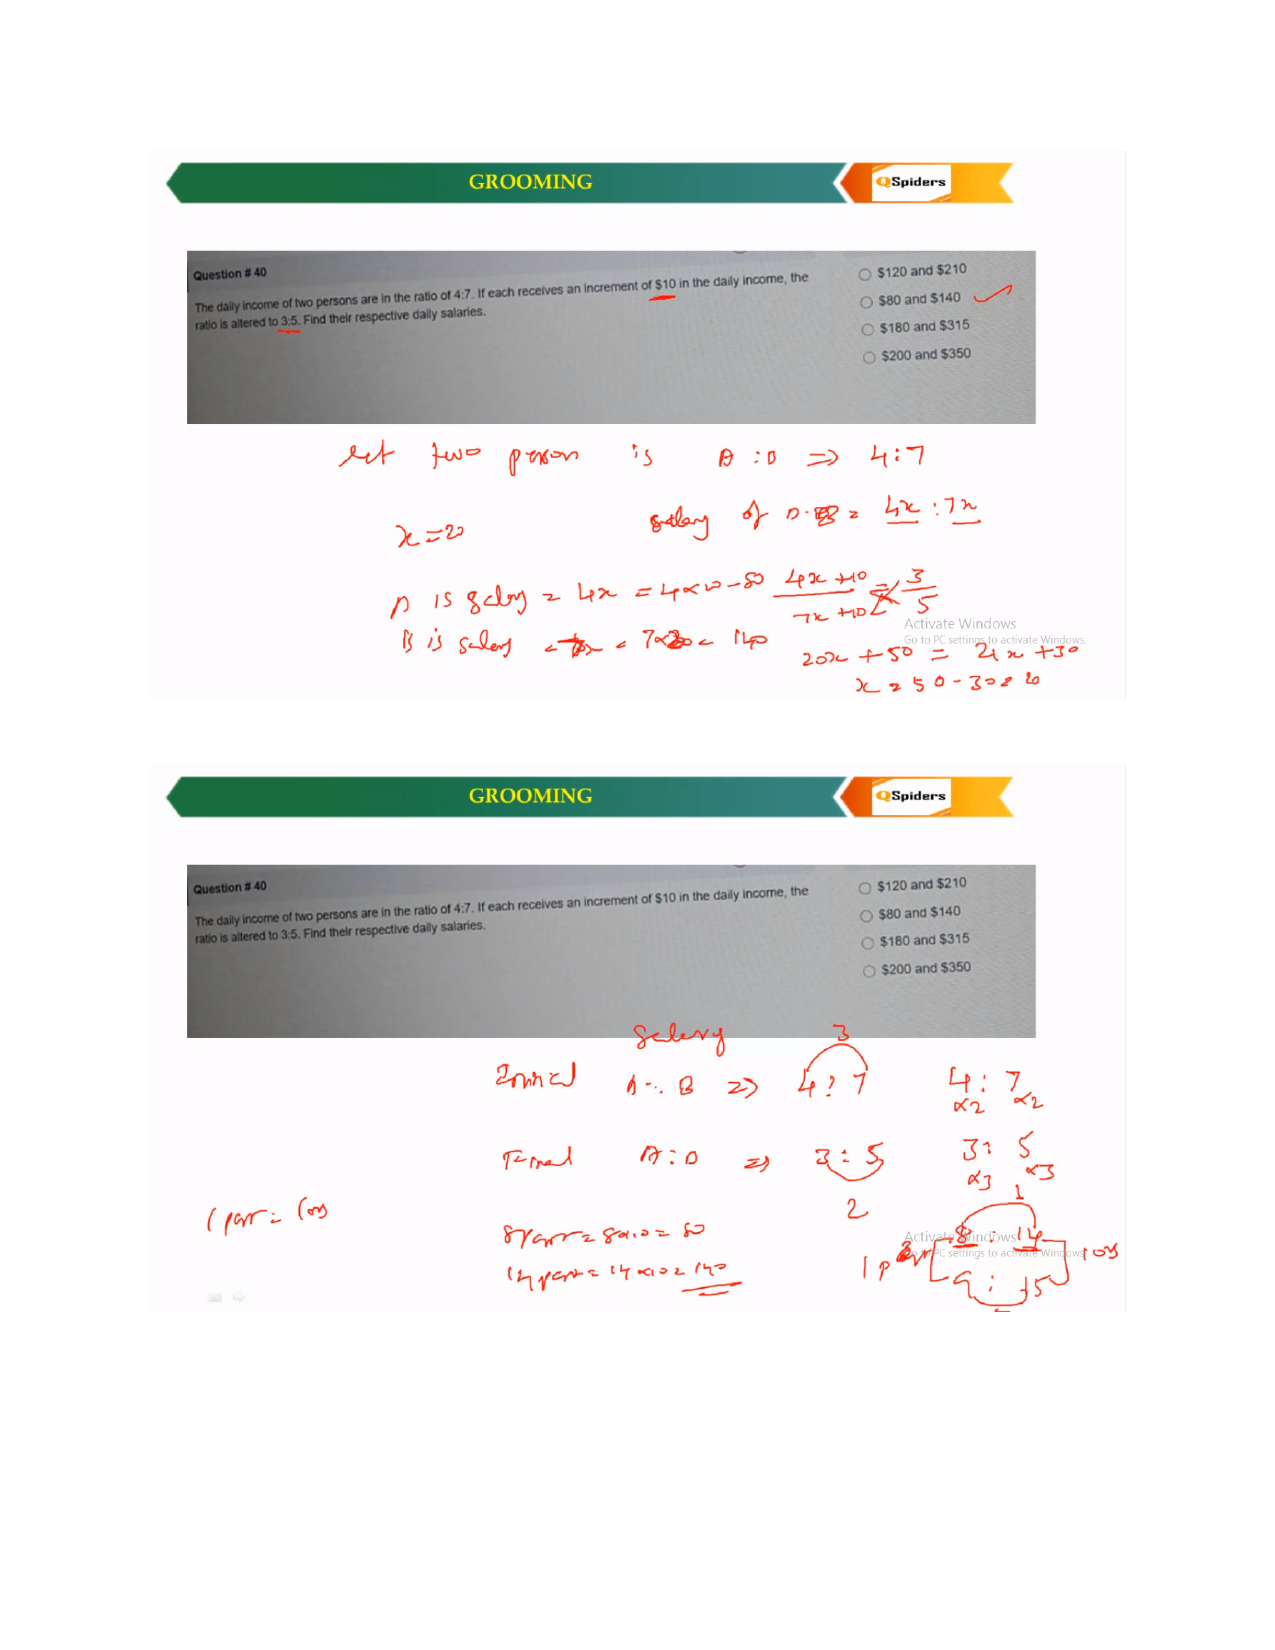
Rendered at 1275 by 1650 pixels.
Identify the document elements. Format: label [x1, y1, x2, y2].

picture [150, 763, 1125, 1312]
picture [150, 150, 1125, 699]
